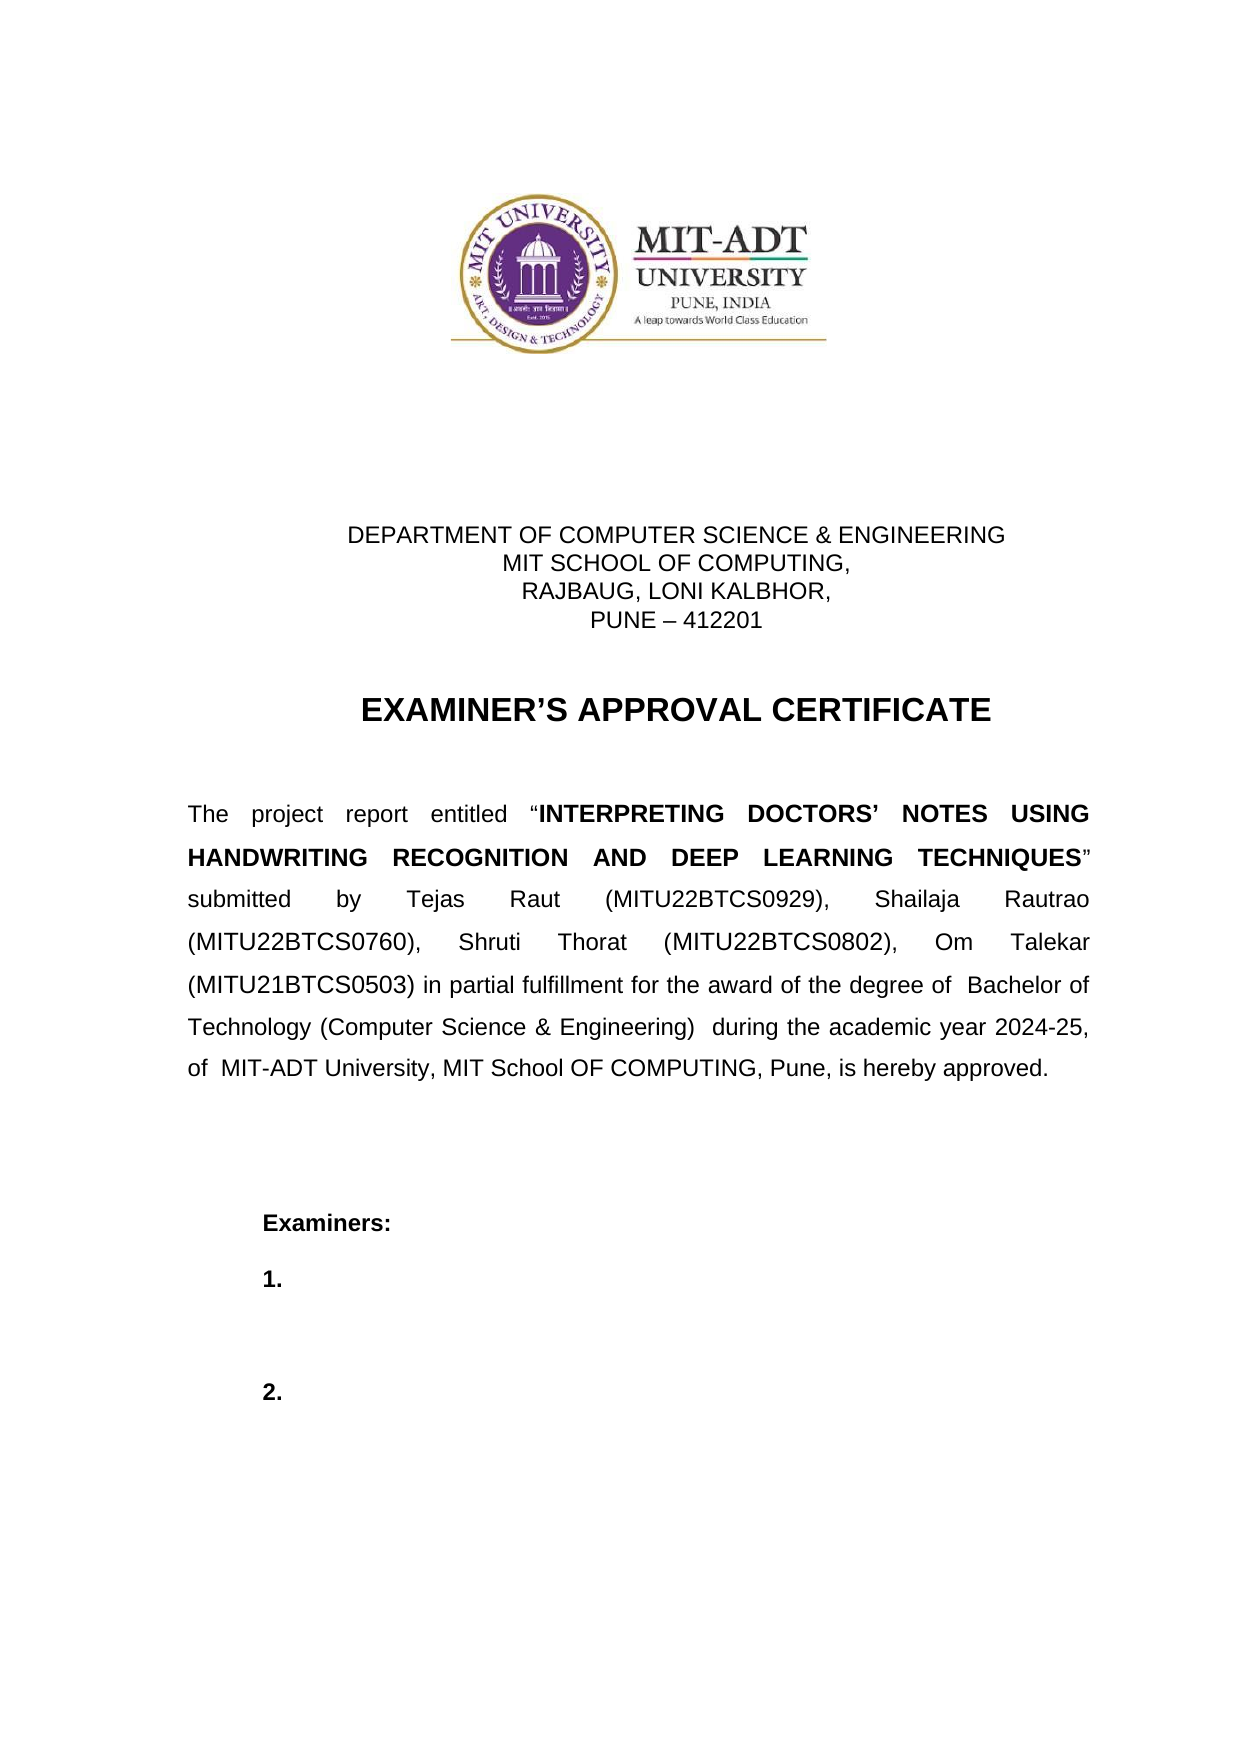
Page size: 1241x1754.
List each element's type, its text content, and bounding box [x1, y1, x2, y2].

text DEPARTMENT OF COMPUTER SCIENCE & ENGINEERING [187, 521, 1090, 548]
text Examiners: [187, 1209, 1090, 1237]
text 1. [187, 1265, 1090, 1293]
text PUNE – 412201 [187, 606, 1090, 633]
text MIT SCHOOL OF COMPUTING, [187, 549, 1090, 577]
text 2. [187, 1378, 1090, 1406]
text The project report entitled “INTERPRETING DOCTORS’ NOTES USING HANDWRITING RECOGNITION AND DEEP LEARNING TECHNIQUES” submitted by Tejas Raut (MITU22BTCS0929), Shailaja Rautrao (MITU22BTCS0760), Shruti Thorat (MITU22BTCS0802), Om Talekar (MITU21BTCS0503) in partial fulfillment for the award of the degree of Bachelor of Technology (Computer Science & Engineering) during the academic year 2024-25, of MIT-ADT University, MIT School OF COMPUTING, Pune, is hereby approved. [187, 799, 1090, 1082]
picture [450, 193, 827, 354]
text EXAMINER’S APPROVAL CERTIFICATE [187, 690, 1090, 729]
text RAJBAUG, LONI KALBHOR, [187, 577, 1090, 605]
